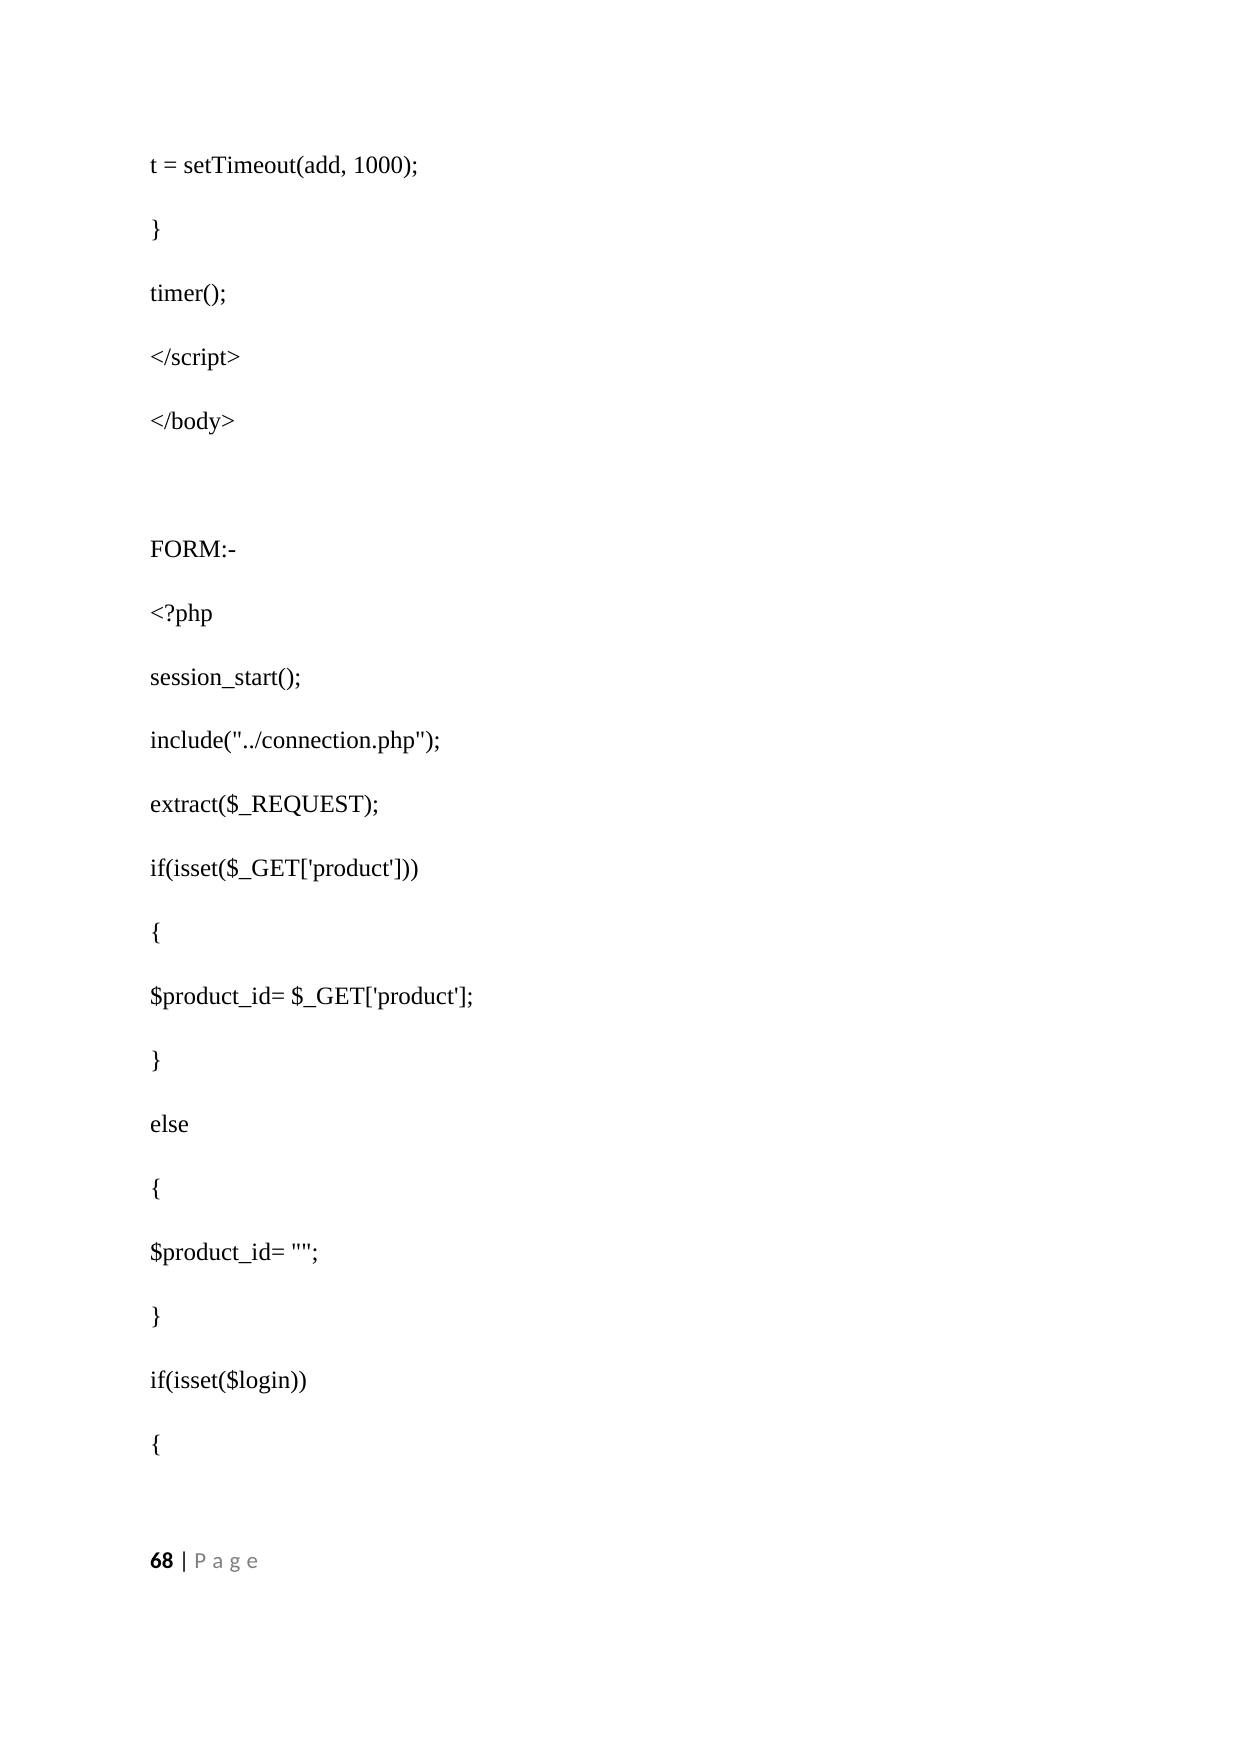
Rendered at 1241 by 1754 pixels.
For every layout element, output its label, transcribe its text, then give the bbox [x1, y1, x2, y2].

text { [150, 1429, 1090, 1458]
text timer(); [150, 278, 1090, 307]
text $product_id= ""; [150, 1237, 1090, 1266]
text t = setTimeout(add, 1000); [150, 150, 1090, 179]
text $product_id= $_GET['product']; [150, 981, 1090, 1010]
text </script> [150, 342, 1090, 371]
text <?php [150, 598, 1090, 626]
text include("../connection.php"); [150, 726, 1090, 754]
text else [150, 1109, 1090, 1138]
text session_start(); [150, 662, 1090, 690]
text { [150, 917, 1090, 946]
text </body> [150, 406, 1090, 434]
text { [150, 1173, 1090, 1202]
text FORM:- [150, 534, 1090, 562]
text if(isset($_GET['product'])) [150, 853, 1090, 882]
text extract($_REQUEST); [150, 789, 1090, 818]
text } [150, 1045, 1090, 1074]
text if(isset($login)) [150, 1365, 1090, 1394]
text } [150, 1301, 1090, 1330]
text } [150, 214, 1090, 243]
